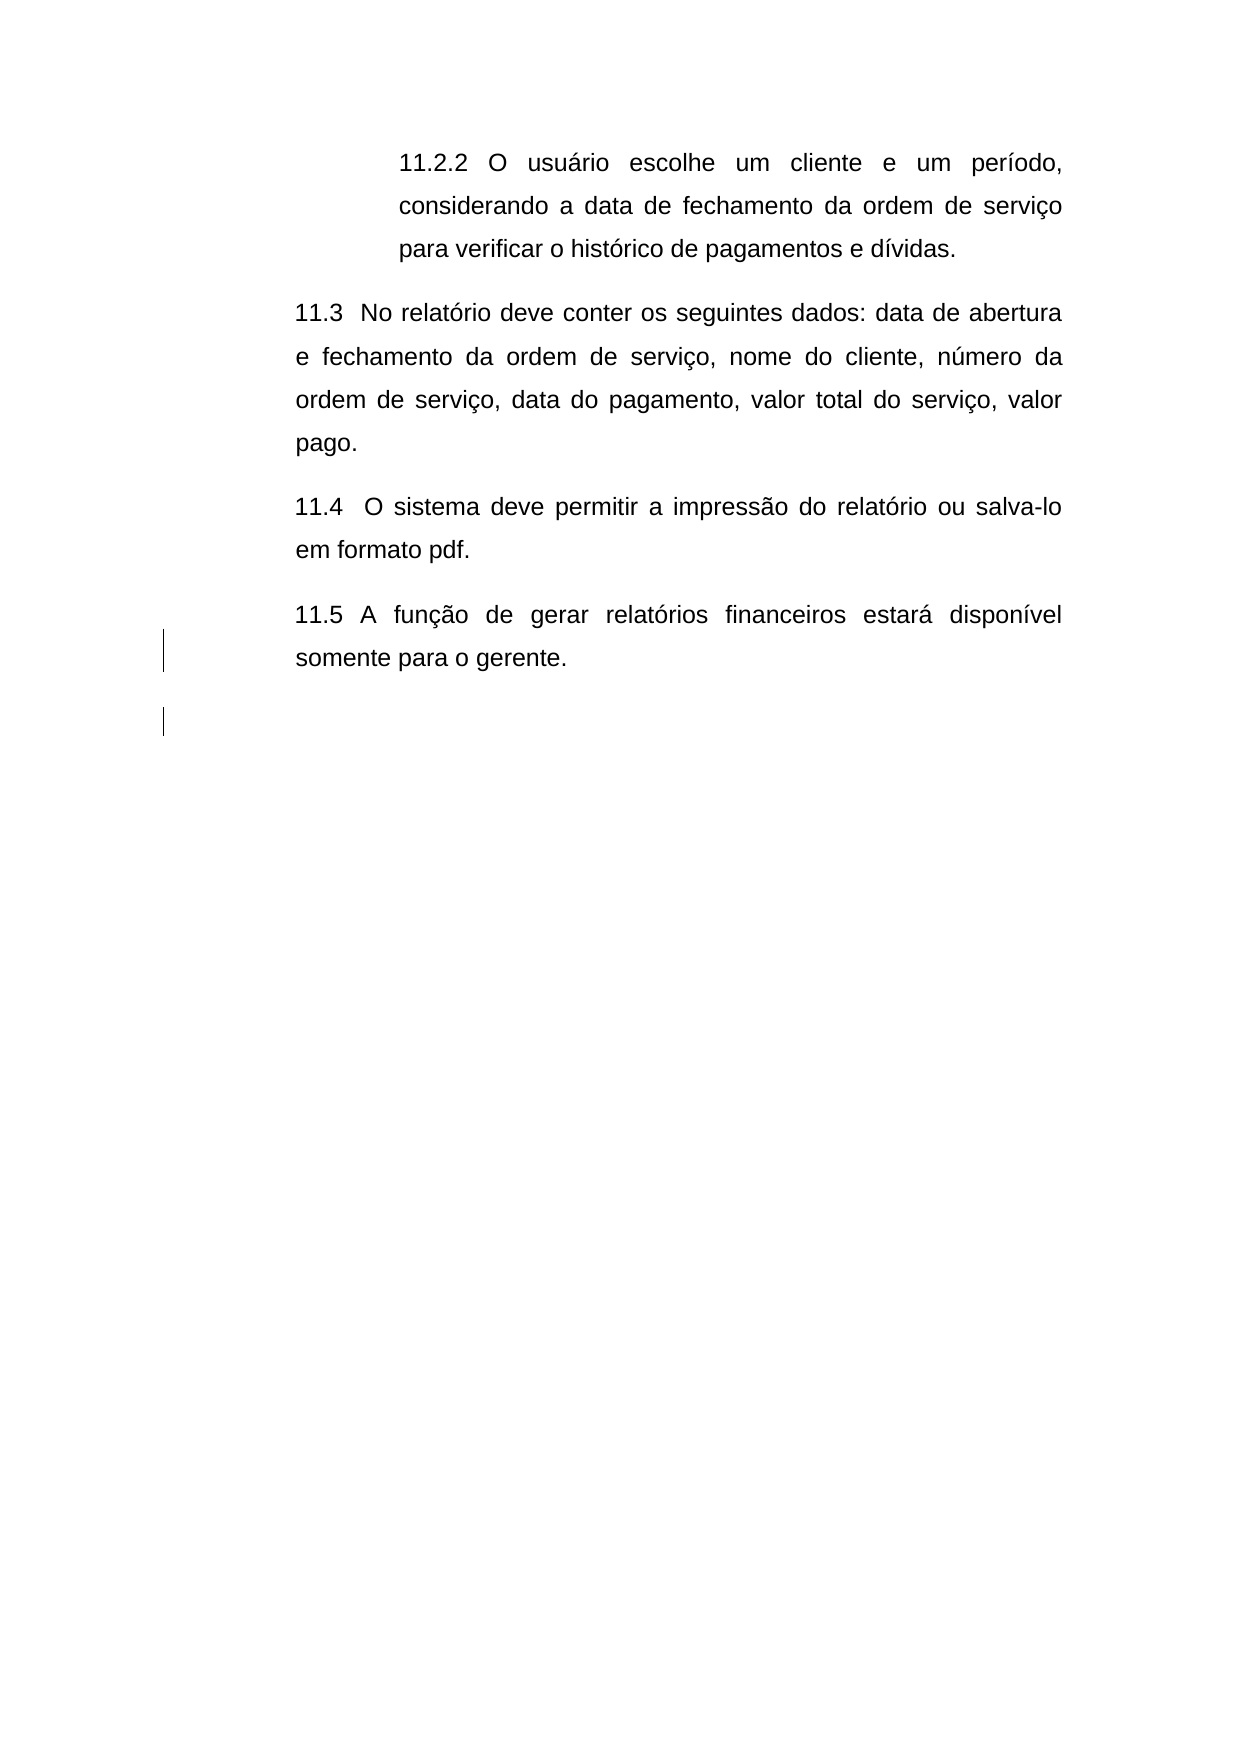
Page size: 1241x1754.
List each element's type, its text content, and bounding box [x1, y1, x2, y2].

text 11.4 O sistema deve permitir a impressão do relatório ou salva-lo em formato pdf. [294, 492, 1064, 564]
text 11.2.2 O usuário escolhe um cliente e um período, considerando a data de fechamento da ordem de serviço para verificar o histórico de pagamentos e dívidas. [398, 148, 1064, 263]
text 11.5 A função de gerar relatórios financeiros estará disponível somente para o gerente. [294, 600, 1064, 672]
text 11.3 No relatório deve conter os seguintes dados: data de abertura e fechamento da ordem de serviço, nome do cliente, número da ordem de serviço, data do pagamento, valor total do serviço, valor pago. [294, 298, 1064, 456]
